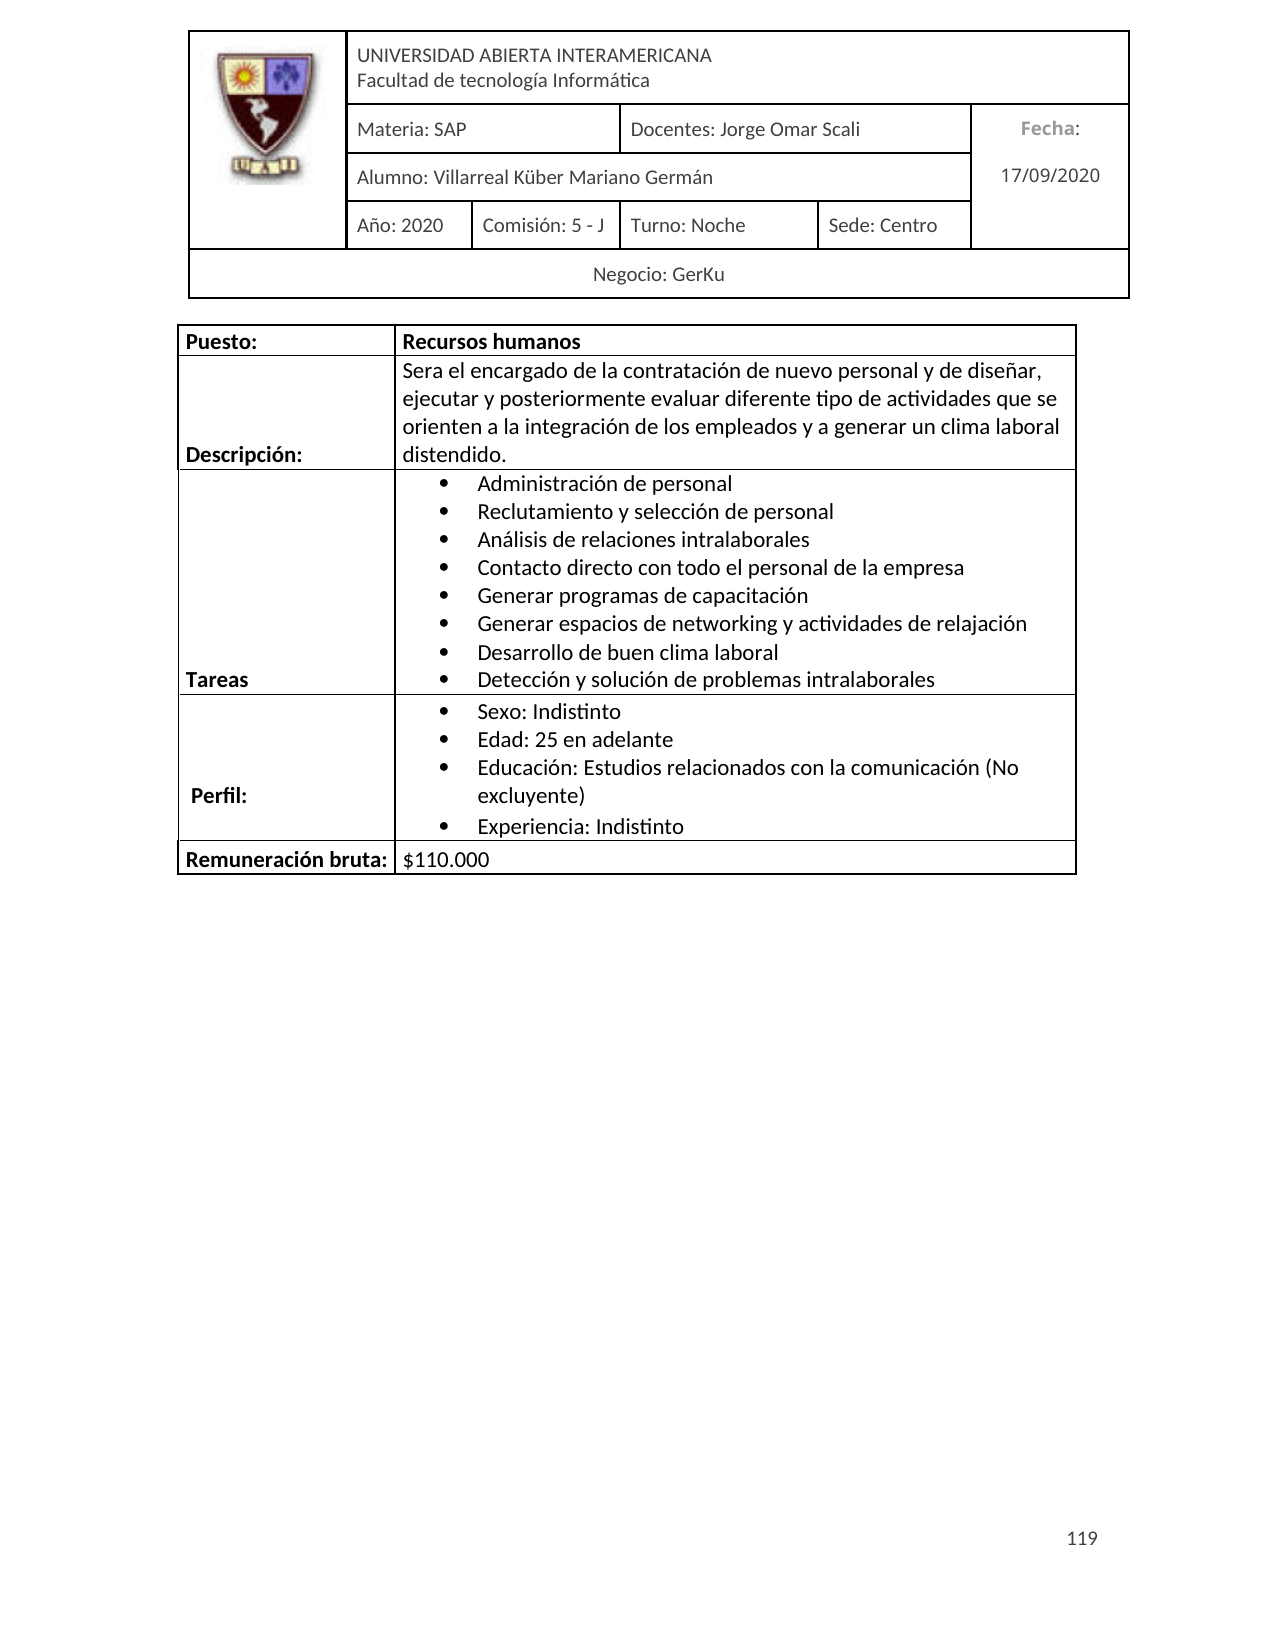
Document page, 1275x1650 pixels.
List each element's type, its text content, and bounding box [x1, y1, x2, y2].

table_cell $110.000 [396, 841, 1075, 873]
table_cell Remuneración bruta: [179, 841, 394, 873]
table_cell Perfil: [179, 725, 394, 809]
table_cell [179, 809, 394, 840]
table_cell [179, 695, 394, 725]
table_cell Descripción: [179, 356, 394, 468]
table_cell Edad: 25 en adelante Educación: Estudios relacionados con la comunicación (No excluyente) [396, 725, 1075, 809]
table_cell Sera el encargado de la contratación de nuevo personal y de diseñar, ejecutar y posteriormente evaluar diferente tipo de actividades que se orienten a la integración de los empleados y a generar un clima laboral distendido. [396, 356, 1075, 468]
table_header Puesto: [179, 326, 394, 355]
table_cell Tareas [179, 470, 394, 694]
table_header Recursos humanos [396, 326, 1075, 355]
table_cell Experiencia: Indistinto [396, 809, 1075, 840]
table_cell Sexo: Indistinto [396, 695, 1075, 725]
table_cell Administración de personal Reclutamiento y selección de personal Análisis de relaciones intralaborales Contacto directo con todo el personal de la empresa Generar programas de capacitación Generar espacios de networking y actividades de relajación Desarrollo de buen clima laboral Detección y solución de problemas intralaborales [396, 470, 1075, 694]
picture [198, 42, 332, 192]
